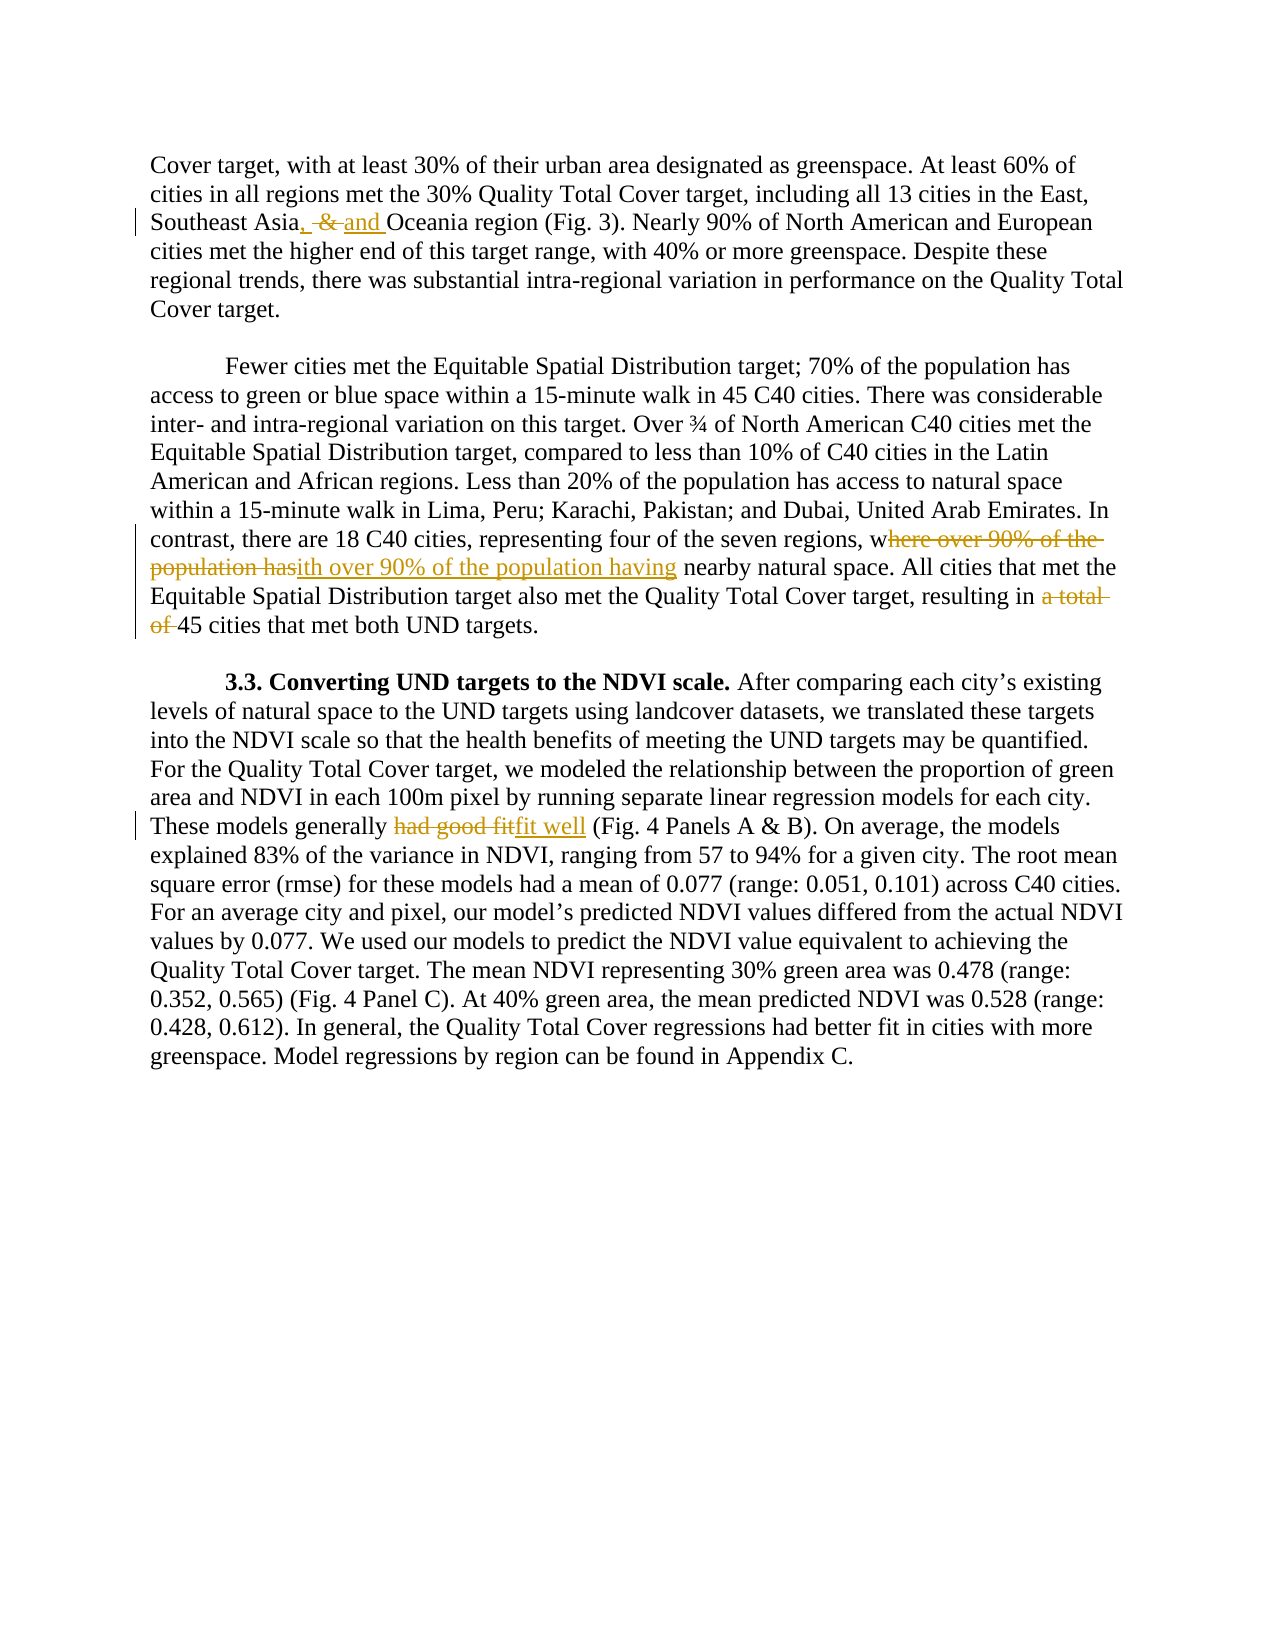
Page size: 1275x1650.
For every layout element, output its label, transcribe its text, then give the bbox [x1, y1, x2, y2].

text Fewer cities met the Equitable Spatial Distribution target; 70% of the population has access to green or blue space within a 15-minute walk in 45 C40 cities. There was considerable inter- and intra-regional variation on this target. Over ¾ of North American C40 cities met the Equitable Spatial Distribution target, compared to less than 10% of C40 cities in the Latin American and African regions. Less than 20% of the population has access to natural space within a 15-minute walk in Lima, Peru; Karachi, Pakistan; and Dubai, United Arab Emirates. In contrast, there are 18 C40 cities, representing four of the seven regions, w nearby natural space. All cities that met the Equitable Spatial Distribution target also met the Quality Total Cover target, resulting in 45 cities that met both UND targets. [150, 351, 1125, 639]
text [150, 150, 1125, 322]
text 3.3. Converting UND targets to the NDVI scale. After comparing each city’s existing levels of natural space to the UND targets using landcover datasets, we translated these targets into the NDVI scale so that the health benefits of meeting the UND targets may be quantified. For the Quality Total Cover target, we modeled the relationship between the proportion of green area and NDVI in each 100m pixel by running separate linear regression models for each city. These models generally (Fig. 4 Panels A & B). On average, the models explained 83% of the variance in NDVI, ranging from 57 to 94% for a given city. The root mean square error (rmse) for these models had a mean of 0.077 (range: 0.051, 0.101) across C40 cities. For an average city and pixel, our model’s predicted NDVI values differed from the actual NDVI values by 0.077. We used our models to predict the NDVI value equivalent to achieving the Quality Total Cover target. The mean NDVI representing 30% green area was 0.478 (range: 0.352, 0.565) (Fig. 4 Panel C). At 40% green area, the mean predicted NDVI was 0.528 (range: 0.428, 0.612). In general, the Quality Total Cover regressions had better fit in cities with more greenspace. Model regressions by region can be found in Appendix C. [150, 667, 1125, 1070]
